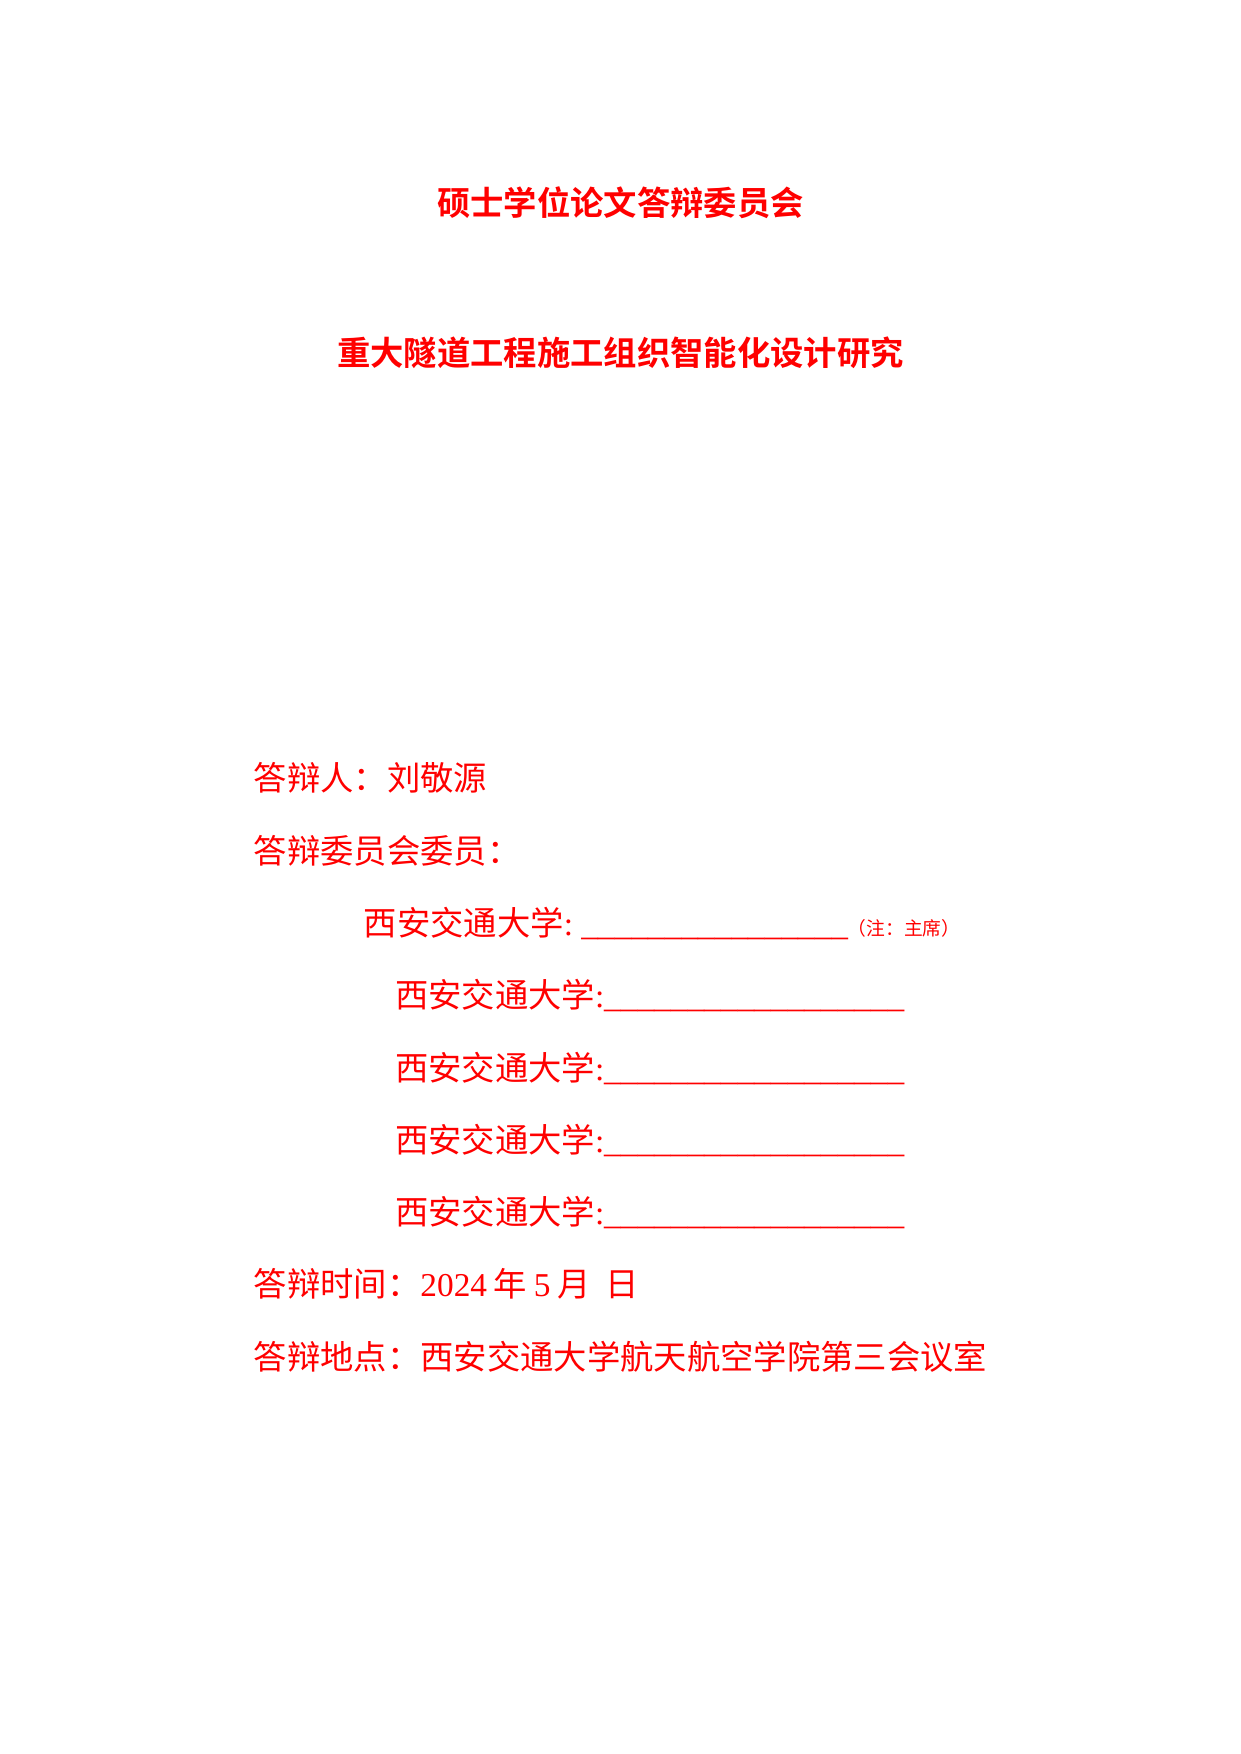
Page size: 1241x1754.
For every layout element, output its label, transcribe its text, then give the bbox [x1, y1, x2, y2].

text 答辩地点：西安交通大学航天航空学院第三会议室 [153, 1331, 1087, 1379]
text 西安交通大学:__________________ [153, 1114, 1087, 1162]
text 西安交通大学:__________________ [153, 1041, 1087, 1089]
text 西安交通大学:__________________ [153, 969, 1087, 1017]
text 重大隧道工程施工组织智能化设计研究 [153, 327, 1087, 375]
text 硕士学位论文答辩委员会 [153, 177, 1087, 225]
text 答辩委员会委员： [153, 824, 1087, 873]
text 西安交通大学: ________________（注：主席） [153, 897, 1087, 945]
text 答辩时间：2024年5月 日 [153, 1258, 1087, 1306]
text 西安交通大学:__________________ [153, 1186, 1087, 1234]
text 答辩人：刘敬源 [153, 752, 1087, 800]
